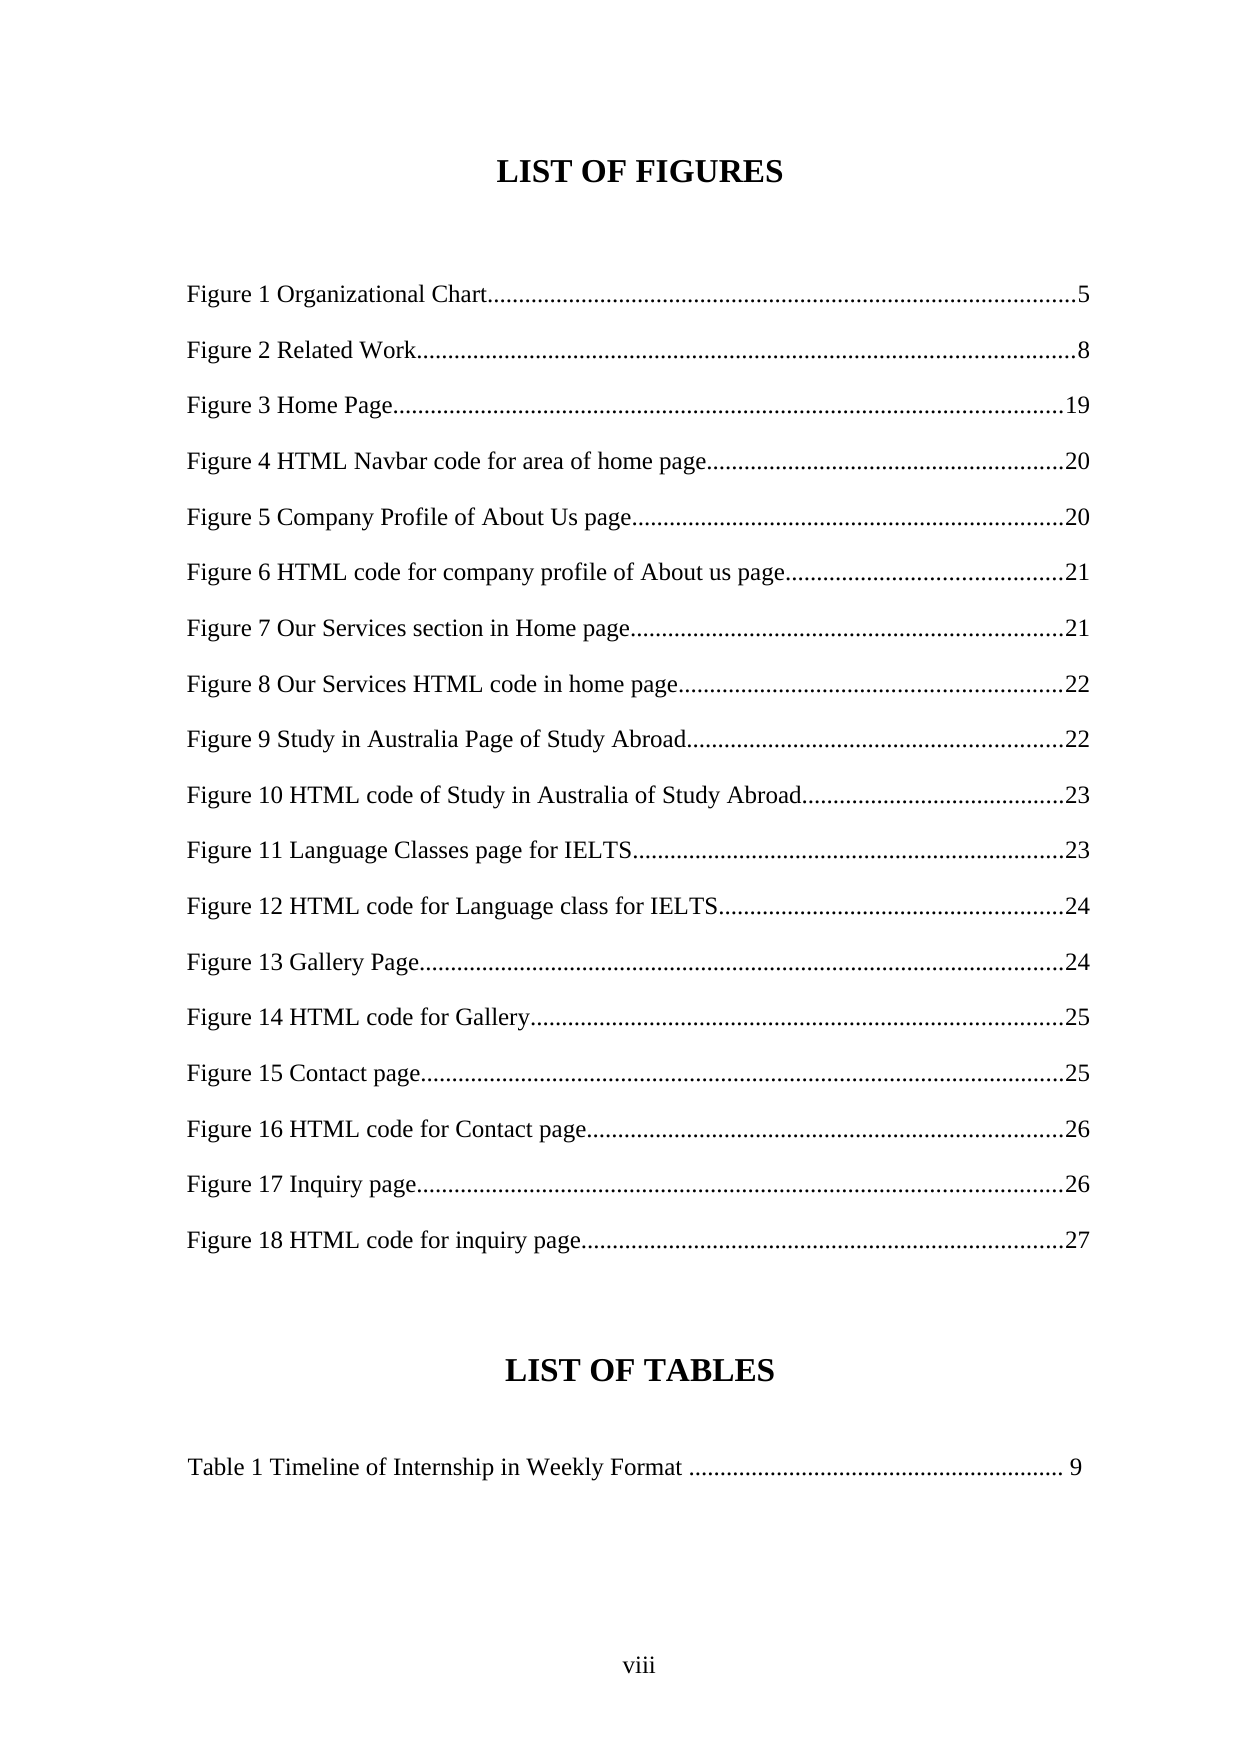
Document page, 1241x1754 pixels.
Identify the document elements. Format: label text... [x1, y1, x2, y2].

text Figure 16 HTML code for Contact page 26 [186, 1114, 1090, 1142]
text Figure 14 HTML code for Gallery 25 [186, 1002, 1090, 1031]
text Figure 13 Gallery Page 24 [186, 947, 1090, 976]
text Figure 8 Our Services HTML code in home page 22 [186, 669, 1090, 697]
text Figure 17 Inquiry page 26 [186, 1169, 1090, 1198]
text Figure 5 Company Profile of About Us page 20 [186, 502, 1090, 531]
text Figure 1 Organizational Chart 5 [186, 279, 1090, 308]
text Figure 18 HTML code for inquiry page 27 [186, 1225, 1090, 1254]
text Figure 11 Language Classes page for IELTS 23 [186, 836, 1090, 864]
text Figure 12 HTML code for Language class for IELTS 24 [186, 891, 1090, 920]
text Table 1 Timeline of Internship in Weekly Format ............................................................ 9 [187, 1452, 1090, 1480]
text Figure 9 Study in Australia Page of Study Abroad 22 [186, 724, 1090, 753]
text Figure 2 Related Work 8 [186, 335, 1090, 364]
text Figure 3 Home Page 19 [186, 391, 1090, 419]
text Figure 7 Our Services section in Home page 21 [186, 613, 1090, 642]
text Figure 4 HTML Navbar code for area of home page 20 [186, 446, 1090, 475]
text Figure 15 Contact page 25 [186, 1058, 1090, 1087]
subtitle LIST OF TABLES [187, 1350, 1092, 1389]
text Figure 10 HTML code of Study in Australia of Study Abroad 23 [186, 780, 1090, 809]
text Figure 6 HTML code for company profile of About us page 21 [186, 557, 1090, 586]
subtitle LIST OF FIGURES [187, 151, 1092, 189]
